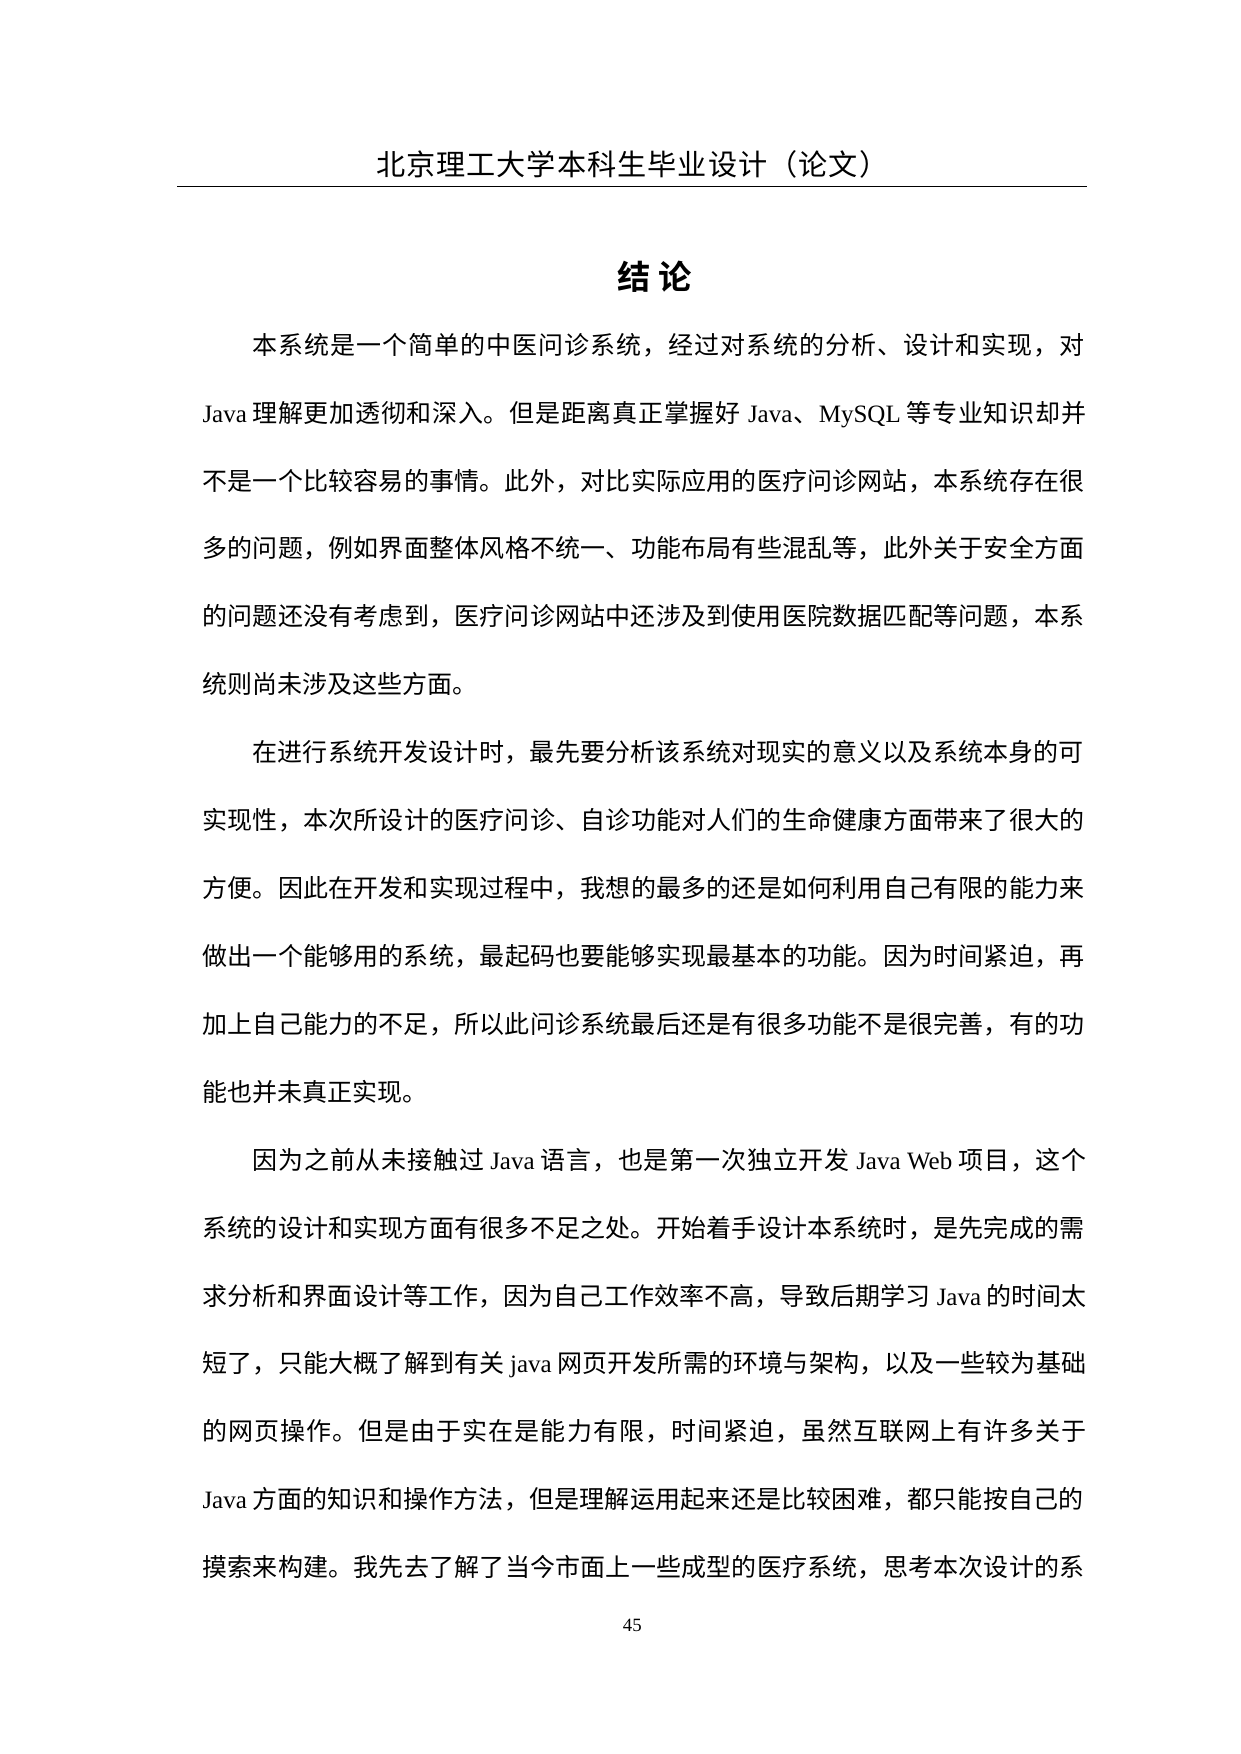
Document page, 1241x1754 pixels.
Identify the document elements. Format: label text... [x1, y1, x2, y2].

text 在进行系统开发设计时，最先要分析该系统对现实的意义以及系统本身的可实现性，本次所设计的医疗问诊、自诊功能对人们的生命健康方面带来了很大的方便。因此在开发和实现过程中，我想的最多的还是如何利用自己有限的能力来做出一个能够用的系统，最起码也要能够实现最基本的功能。因为时间紧迫，再加上自己能力的不足，所以此问诊系统最后还是有很多功能不是很完善，有的功能也并未真正实现。 [202, 717, 1087, 1124]
text 本系统是一个简单的中医问诊系统，经过对系统的分析、设计和实现，对Java理解更加透彻和深入。但是距离真正掌握好Java、MySQL等专业知识却并不是一个比较容易的事情。此外，对比实际应用的医疗问诊网站，本系统存在很多的问题，例如界面整体风格不统一、功能布局有些混乱等，此外关于安全方面的问题还没有考虑到，医疗问诊网站中还涉及到使用医院数据匹配等问题，本系统则尚未涉及这些方面。 [202, 309, 1087, 717]
subtitle 结 论 [221, 241, 1087, 309]
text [202, 1124, 1087, 1600]
